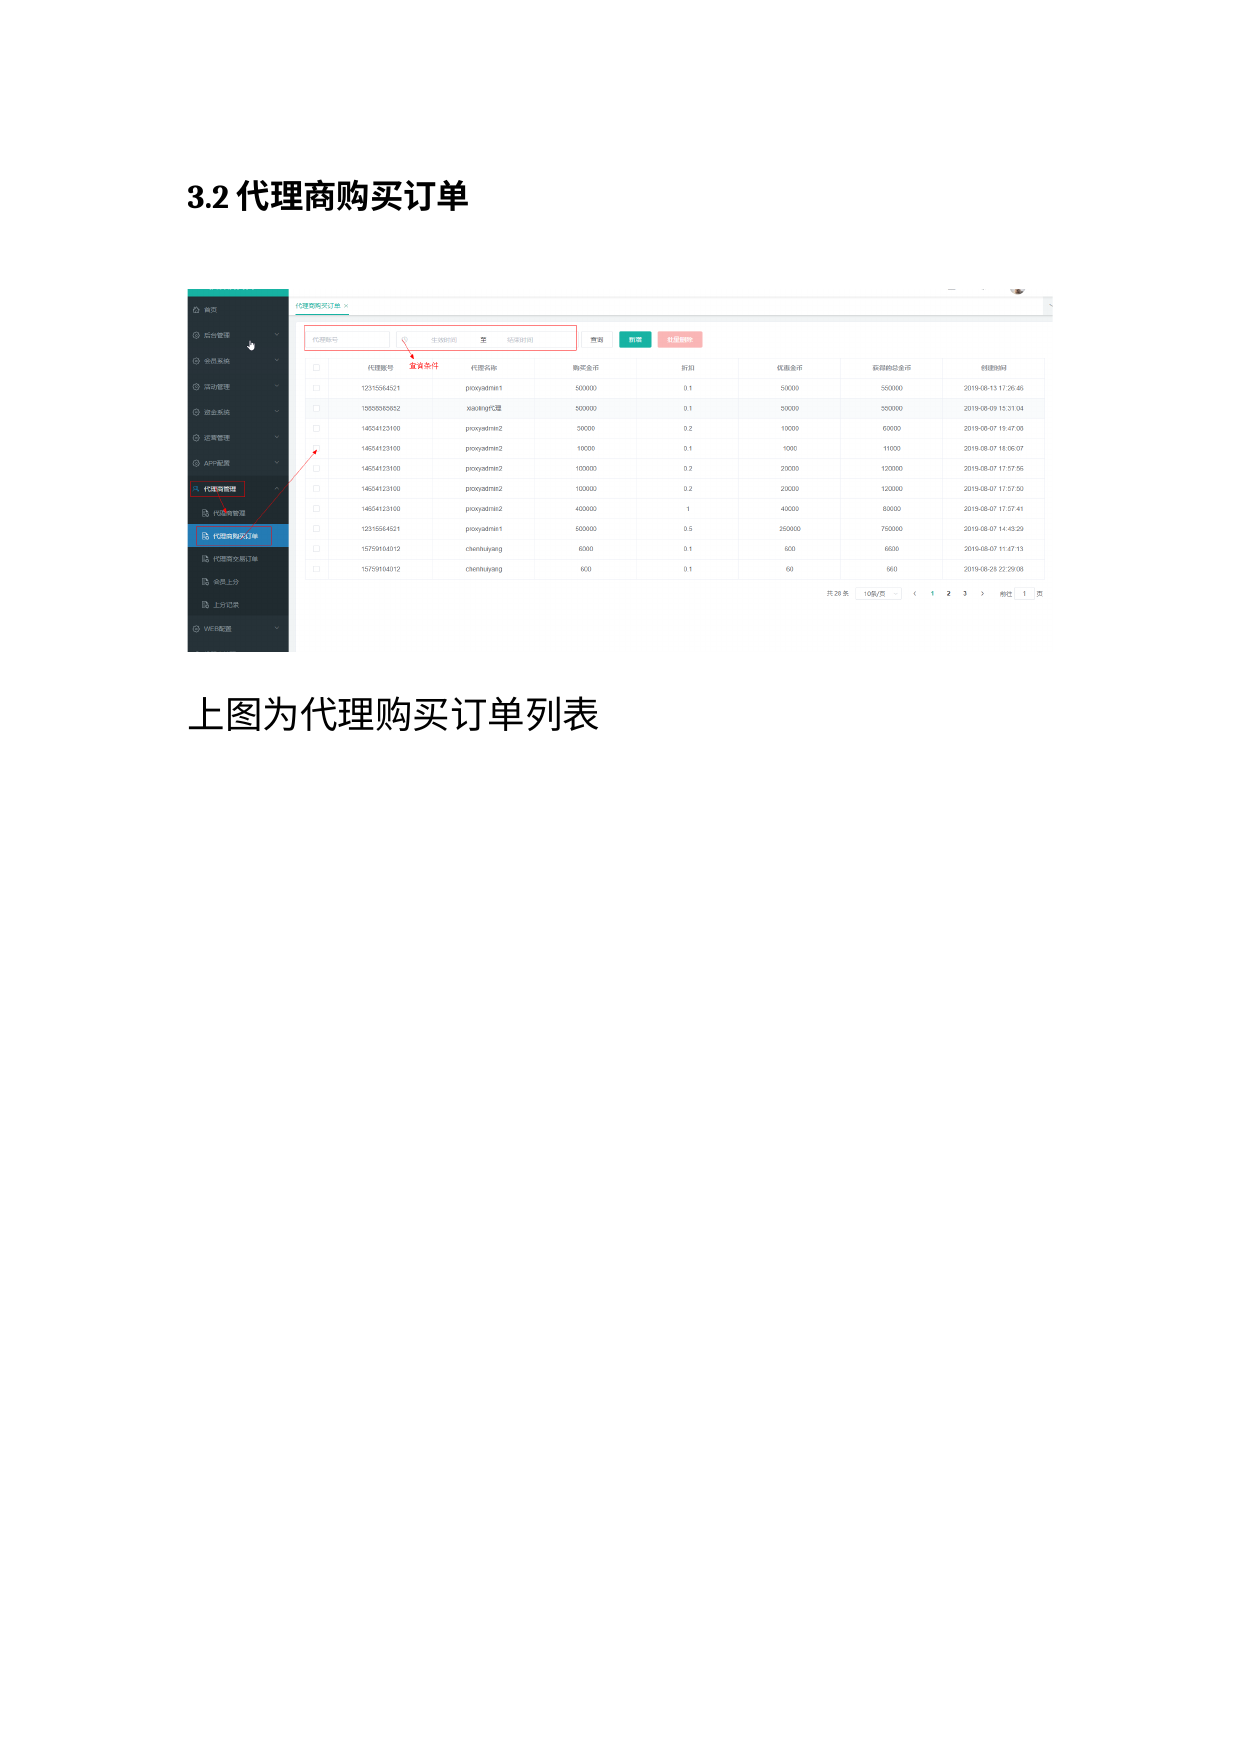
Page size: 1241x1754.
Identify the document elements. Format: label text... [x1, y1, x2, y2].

picture [187, 289, 1053, 652]
text 上图为代理购买订单列表 [187, 679, 1053, 744]
subtitle 3.2 代理商购买订单 [187, 162, 1053, 227]
